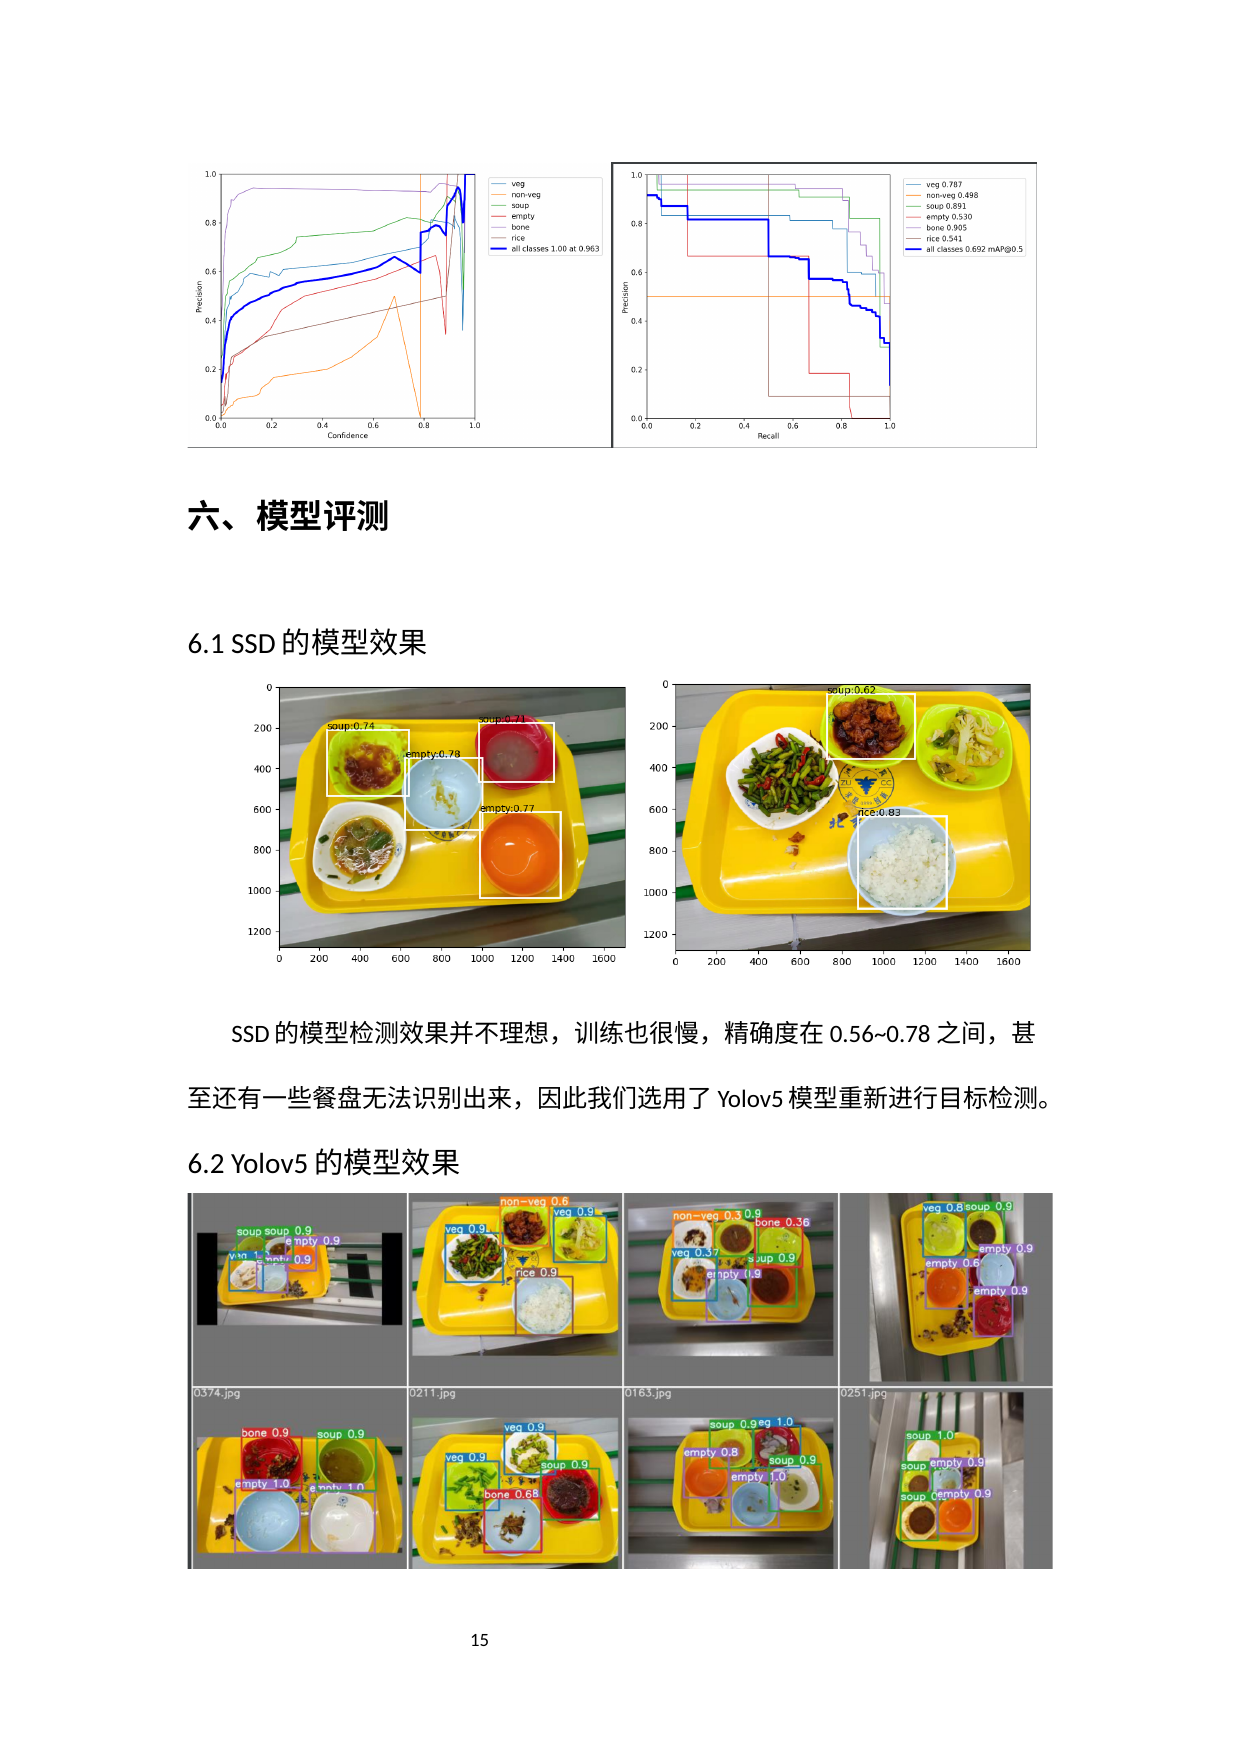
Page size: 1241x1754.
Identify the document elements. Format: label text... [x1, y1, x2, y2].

picture [187, 1193, 1053, 1569]
picture [187, 162, 1037, 448]
picture [243, 673, 1040, 973]
text 6.1 SSD的模型效果 [187, 609, 1053, 674]
text SSD的模型检测效果并不理想，训练也很慢，精确度在0.56~0.78之间，甚至还有一些餐盘无法识别出来，因此我们选用了Yolov5模型重新进行目标检测。 [187, 999, 1053, 1129]
subtitle 模型评测 [187, 482, 1053, 547]
text 6.2 Yolov5的模型效果 [187, 1129, 1053, 1193]
